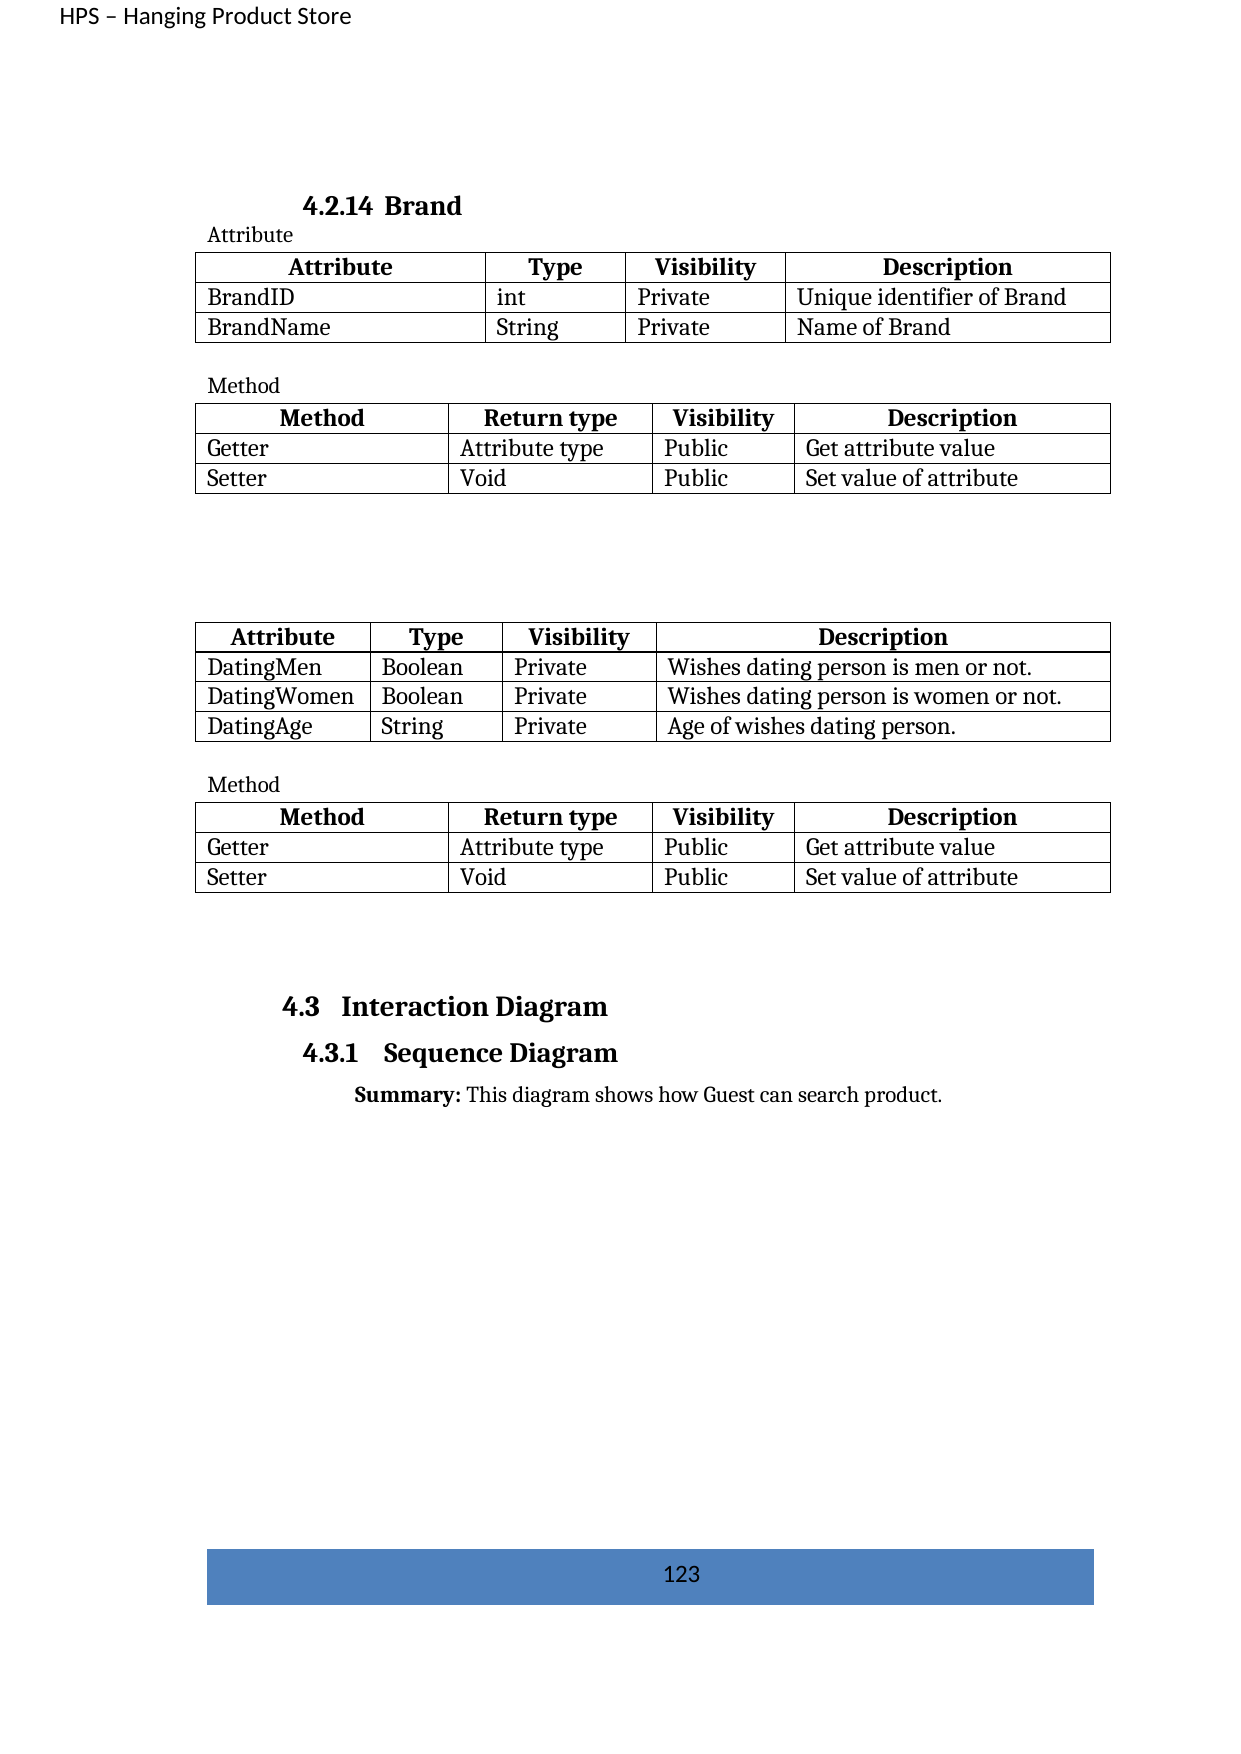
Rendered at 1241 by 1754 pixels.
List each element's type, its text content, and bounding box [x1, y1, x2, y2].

table_cell Public [653, 464, 794, 492]
table_cell Name of Brand [786, 313, 1110, 342]
table_cell Public [653, 833, 794, 862]
table_header Method [196, 803, 448, 832]
table_cell Private [503, 682, 656, 711]
table_header Method [196, 404, 448, 433]
table_header Type [371, 623, 502, 651]
table_cell Set value of attribute [795, 464, 1110, 492]
text Method [207, 772, 1122, 798]
table_cell Boolean [371, 682, 502, 711]
table_cell Getter [196, 833, 448, 862]
subtitle Sequence Diagram [303, 1037, 1122, 1069]
table_header Visibility [653, 803, 794, 832]
table_header Description [786, 253, 1110, 282]
table_header Return type [449, 404, 652, 433]
table_cell Getter [196, 434, 448, 463]
table_header Description [795, 803, 1110, 832]
table_cell Get attribute value [795, 833, 1110, 862]
table_cell Private [626, 283, 785, 312]
table_cell Private [626, 313, 785, 342]
table_cell Wishes dating person is women or not. [657, 682, 1110, 711]
table_header Visibility [653, 404, 794, 433]
table_header Description [657, 623, 1110, 651]
table_cell String [371, 712, 502, 741]
text Method [207, 373, 1122, 399]
table_cell Attribute type [449, 833, 652, 862]
table_cell Setter [196, 863, 448, 892]
table_header Visibility [503, 623, 656, 651]
table_cell Private [503, 653, 656, 681]
table_cell Private [503, 712, 656, 741]
table_cell Wishes dating person is men or not. [657, 653, 1110, 681]
table_cell BrandName [196, 313, 485, 342]
subtitle Brand [303, 190, 1122, 222]
table_cell Void [449, 464, 652, 492]
table_header Attribute [196, 623, 370, 651]
table_cell DatingMen [196, 653, 370, 681]
table_header Return type [449, 803, 652, 832]
table_header Attribute [196, 253, 485, 282]
table_header Type [486, 253, 625, 282]
table_cell Public [653, 863, 794, 892]
table_cell Unique identifier of Brand [786, 283, 1110, 312]
table_cell Get attribute value [795, 434, 1110, 463]
text Attribute [207, 222, 1122, 248]
table_cell Void [449, 863, 652, 892]
table_cell Set value of attribute [795, 863, 1110, 892]
table_header Description [795, 404, 1110, 433]
table_cell int [486, 283, 625, 312]
table_cell BrandID [196, 283, 485, 312]
table_cell Setter [196, 464, 448, 492]
table_cell Age of wishes dating person. [657, 712, 1110, 741]
table_cell Public [653, 434, 794, 463]
table_cell Attribute type [449, 434, 652, 463]
text Summary: This diagram shows how Guest can search product. [281, 1082, 1122, 1108]
table_cell String [486, 313, 625, 342]
table_cell DatingWomen [196, 682, 370, 711]
table_cell DatingAge [196, 712, 370, 741]
table_cell Boolean [371, 653, 502, 681]
table_header Visibility [626, 253, 785, 282]
subtitle Interaction Diagram [282, 991, 1122, 1024]
